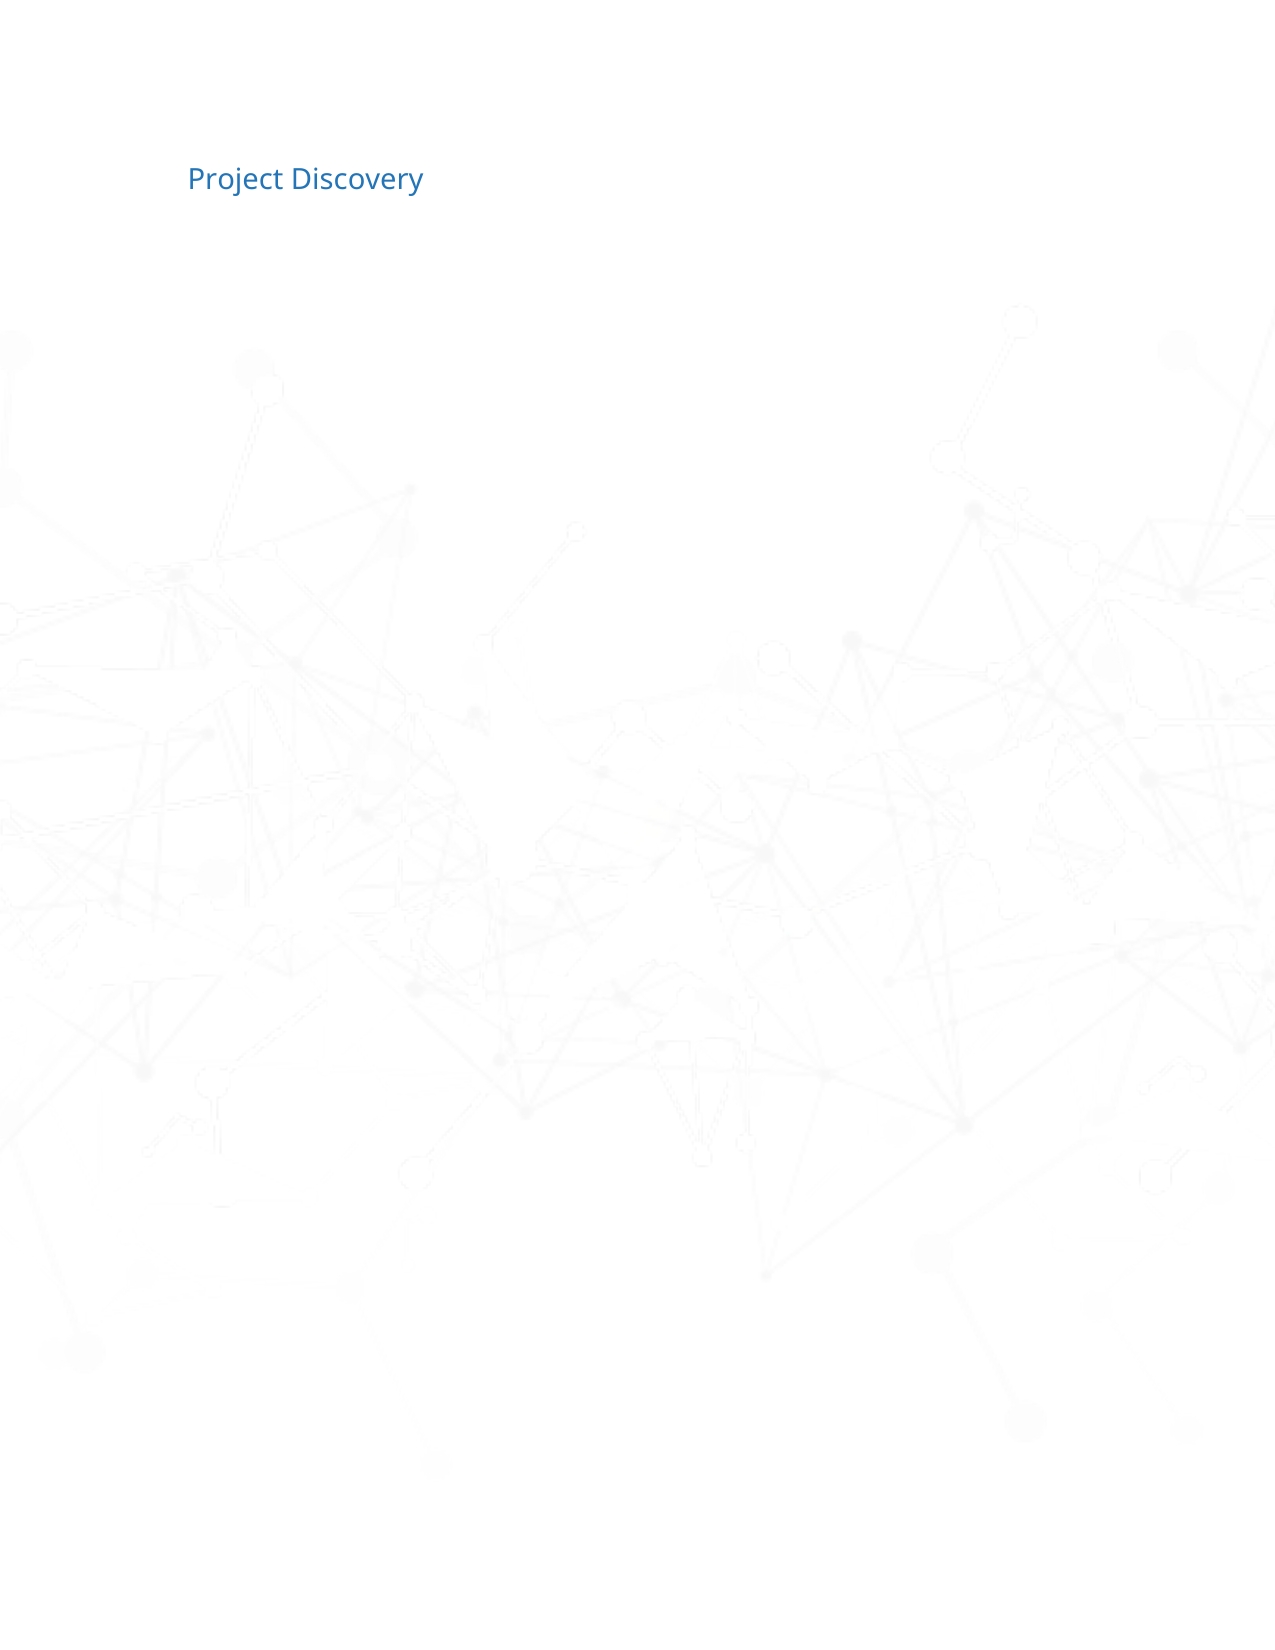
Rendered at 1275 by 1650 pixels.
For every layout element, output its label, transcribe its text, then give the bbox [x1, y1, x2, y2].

subtitle Project Discovery [187, 158, 1087, 198]
